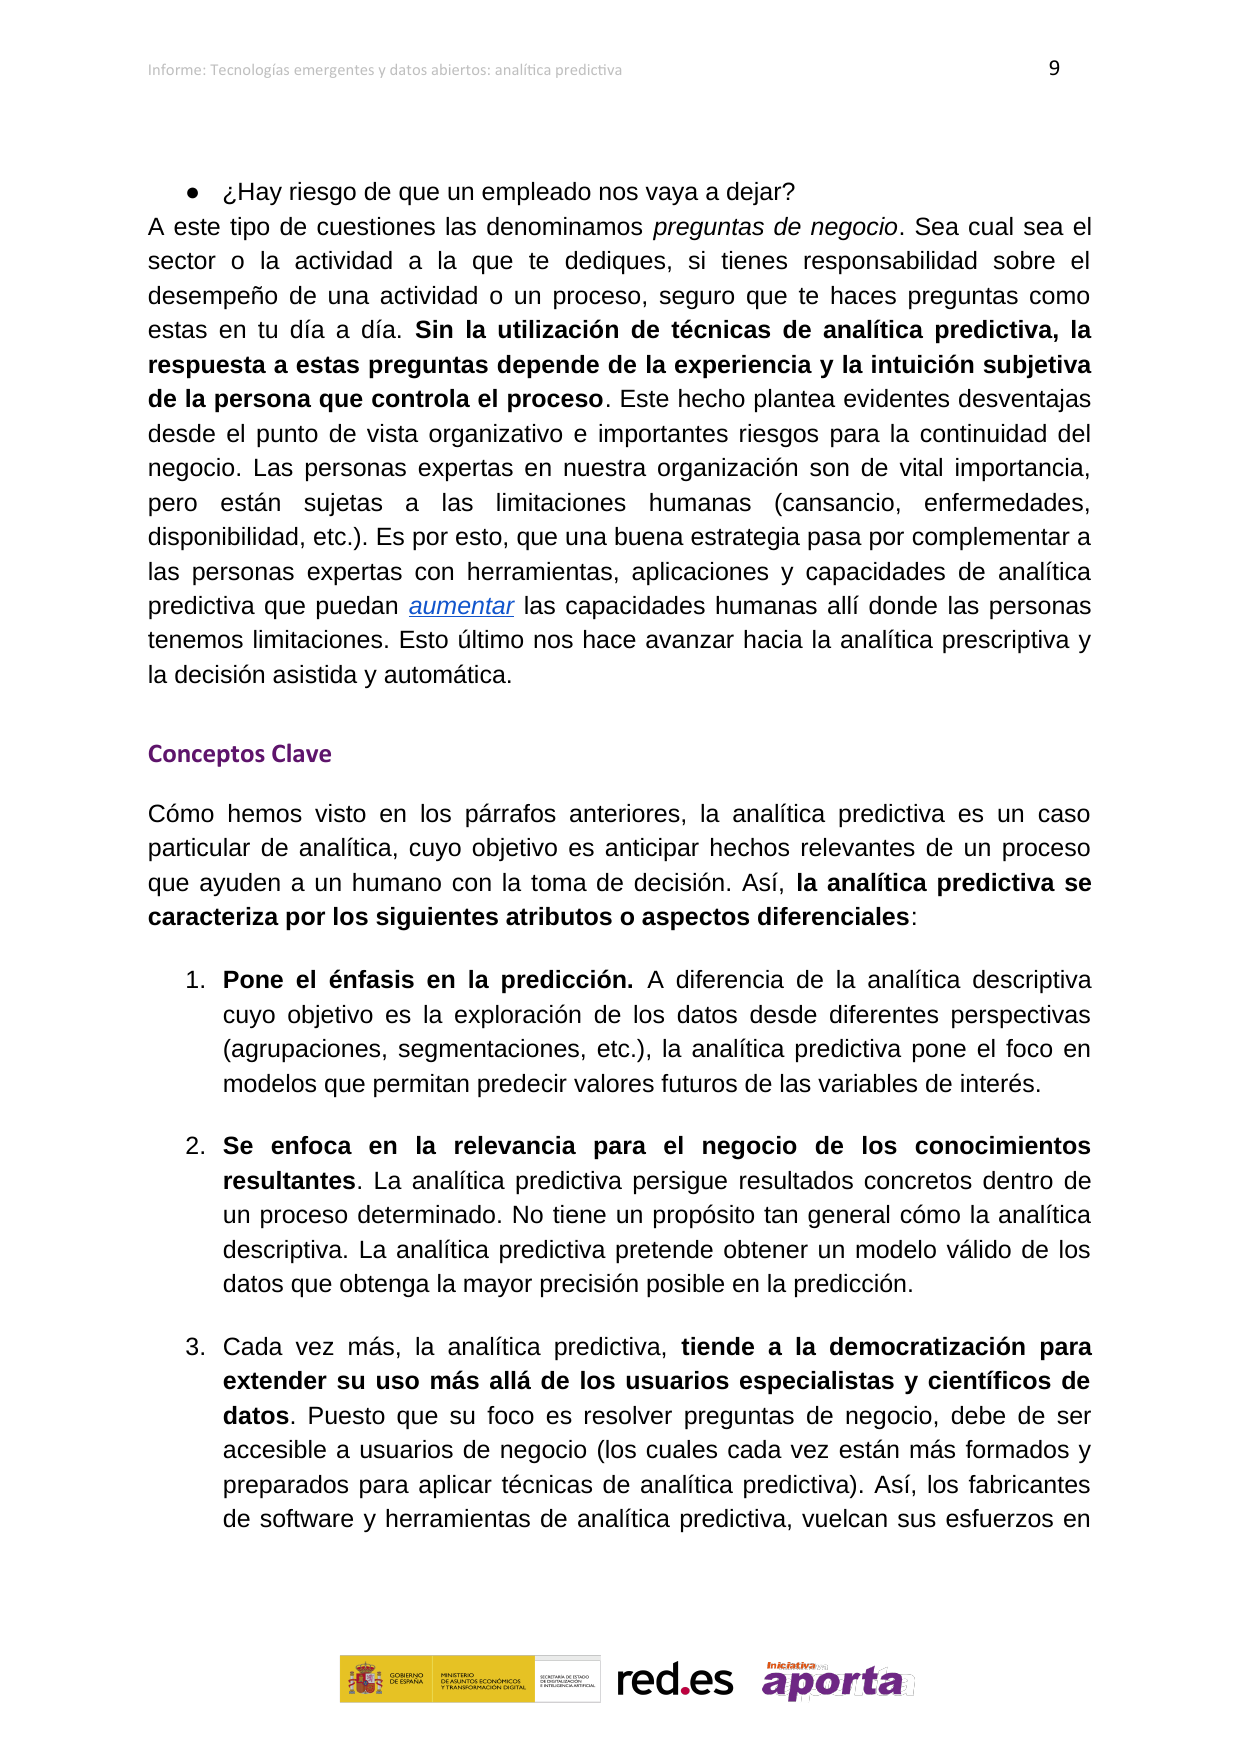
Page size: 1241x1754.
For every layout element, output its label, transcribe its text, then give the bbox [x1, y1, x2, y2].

list Se enfoca en la relevancia para el negocio de los conocimientos resultantes. La analítica predictiva persigue resultados concretos dentro de un proceso determinado. No tiene un propósito tan general cómo la analítica descriptiva. La analítica predictiva pretende obtener un modelo válido de los datos que obtenga la mayor precisión posible en la predicción. [185, 1131, 1092, 1298]
text A este tipo de cuestiones las denominamos preguntas de negocio. Sea cual sea el sector o la actividad a la que te dediques, si tienes responsabilidad sobre el desempeño de una actividad o un proceso, seguro que te haces preguntas como estas en tu día a día. Sin la utilización de técnicas de analítica predictiva, la respuesta a estas preguntas depende de la experiencia y la intuición subjetiva de la persona que controla el proceso. Este hecho plantea evidentes desventajas desde el punto de vista organizativo e importantes riesgos para la continuidad del negocio. Las personas expertas en nuestra organización son de vital importancia, pero están sujetas a las limitaciones humanas (cansancio, enfermedades, disponibilidad, etc.). Es por esto, que una buena estrategia pasa por complementar a las personas expertas con herramientas, aplicaciones y capacidades de analítica predictiva que puedan aumentar las capacidades humanas allí donde las personas tenemos limitaciones. Esto último nos hace avanzar hacia la analítica prescriptiva y la decisión asistida y automática. [148, 212, 1092, 689]
picture [222, 1550, 915, 1754]
list ¿Hay riesgo de que un empleado nos vaya a dejar? [185, 177, 1092, 206]
list Pone el énfasis en la predicción. A diferencia de la analítica descriptiva cuyo objetivo es la exploración de los datos desde diferentes perspectivas (agrupaciones, segmentaciones, etc.), la analítica predictiva pone el foco en modelos que permitan predecir valores futuros de las variables de interés. [185, 965, 1092, 1097]
subtitle Conceptos Clave [148, 736, 1092, 769]
text Cómo hemos visto en los párrafos anteriores, la analítica predictiva es un caso particular de analítica, cuyo objetivo es anticipar hechos relevantes de un proceso que ayuden a un humano con la toma de decisión. Así, la analítica predictiva se caracteriza por los siguientes atributos o aspectos diferenciales: [148, 799, 1092, 931]
